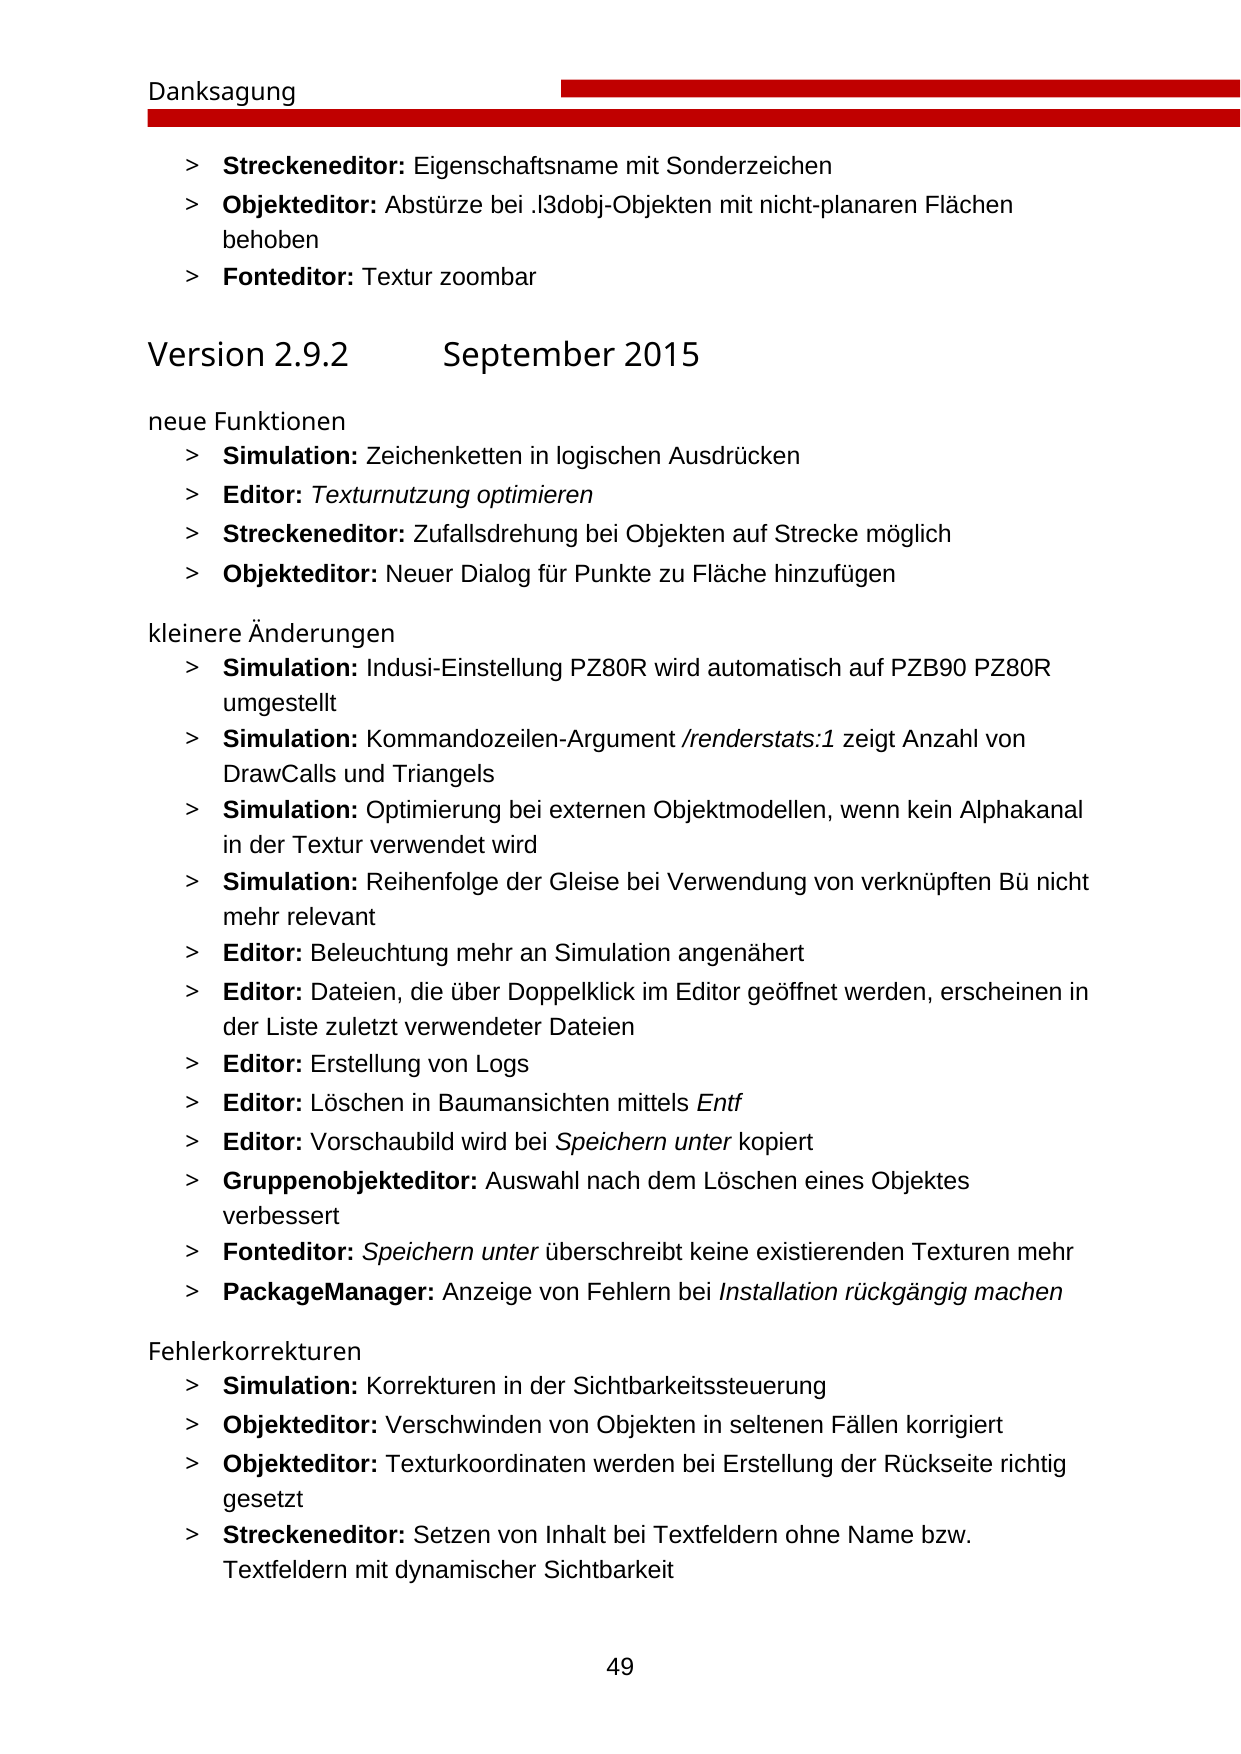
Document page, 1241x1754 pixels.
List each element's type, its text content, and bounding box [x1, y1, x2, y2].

list Simulation: Korrekturen in der Sichtbarkeitssteuerung [185, 1367, 1093, 1401]
list Editor: Erstellung von Logs [185, 1045, 1093, 1079]
list Editor: Texturnutzung optimieren [185, 477, 1093, 511]
list Editor: Löschen in Baumansichten mittels Entf [185, 1084, 1093, 1118]
list Fonteditor: Speichern unter überschreibt keine existierenden Texturen mehr [185, 1234, 1093, 1268]
list Simulation: Zeichenketten in logischen Ausdrücken [185, 438, 1093, 472]
list Simulation: Reihenfolge der Gleise bei Verwendung von verknüpften Bü nicht mehr relevant [185, 863, 1093, 930]
list Simulation: Indusi-Einstellung PZ80R wird automatisch auf PZB90 PZ80R umgestellt [185, 649, 1093, 716]
title neue Funktionen [148, 404, 1093, 438]
title Fehlerkorrekturen [148, 1333, 1093, 1367]
list Simulation: Optimierung bei externen Objektmodellen, wenn kein Alphakanal in der Textur verwendet wird [185, 792, 1093, 859]
text Version 2.9.2 September 2015 [148, 331, 1093, 376]
list Simulation: Kommandozeilen-Argument /renderstats:1 zeigt Anzahl von DrawCalls und Triangels [185, 721, 1093, 788]
list Editor: Dateien, die über Doppelklick im Editor geöffnet werden, erscheinen in der Liste zuletzt verwendeter Dateien [185, 974, 1093, 1041]
list Editor: Beleuchtung mehr an Simulation angenähert [185, 935, 1093, 969]
list Objekteditor: Neuer Dialog für Punkte zu Fläche hinzufügen [185, 555, 1093, 589]
list Objekteditor: Texturkoordinaten werden bei Erstellung der Rückseite richtig gesetzt [185, 1446, 1093, 1513]
list Streckeneditor: Zufallsdrehung bei Objekten auf Strecke möglich [185, 516, 1093, 550]
list Editor: Vorschaubild wird bei Speichern unter kopiert [185, 1123, 1093, 1158]
list Streckeneditor: Setzen von Inhalt bei Textfeldern ohne Name bzw. Textfeldern mit dynamischer Sichtbarkeit [185, 1517, 1093, 1584]
title kleinere Änderungen [148, 615, 1093, 649]
list PackageManager: Anzeige von Fehlern bei Installation rückgängig machen [185, 1273, 1093, 1307]
list Objekteditor: Verschwinden von Objekten in seltenen Fällen korrigiert [185, 1406, 1093, 1441]
list Fonteditor: Textur zoombar [185, 258, 1093, 292]
list Objekteditor: Abstürze bei .l3dobj-Objekten mit nicht-planaren Flächen behoben [185, 187, 1093, 254]
list Gruppenobjekteditor: Auswahl nach dem Löschen eines Objektes verbessert [185, 1163, 1093, 1230]
list Streckeneditor: Eigenschaftsname mit Sonderzeichen [185, 148, 1093, 182]
